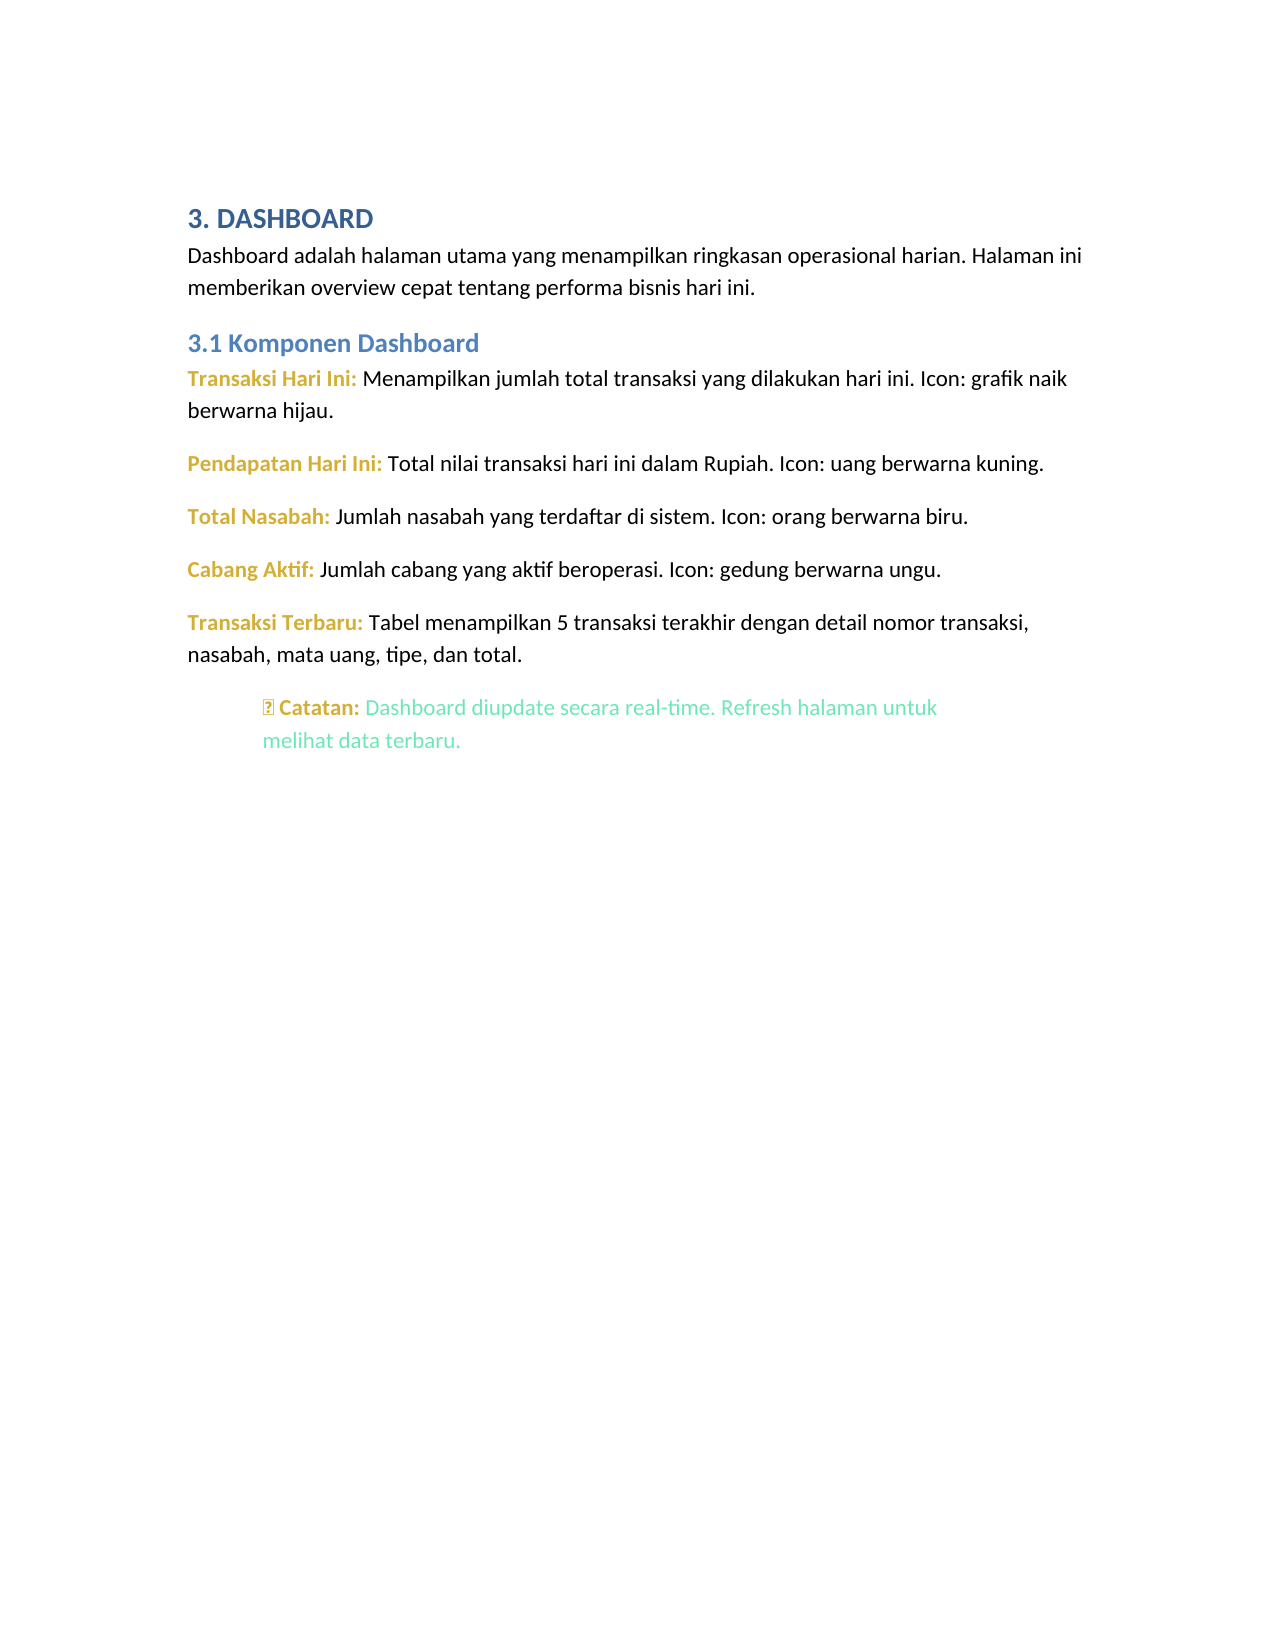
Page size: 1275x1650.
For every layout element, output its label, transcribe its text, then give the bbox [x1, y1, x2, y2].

text Dashboard adalah halaman utama yang menampilkan ringkasan operasional harian. Halaman ini memberikan overview cepat tentang performa bisnis hari ini. [187, 241, 1087, 301]
text Cabang Aktif: Jumlah cabang yang aktif beroperasi. Icon: gedung berwarna ungu. [187, 555, 1087, 583]
subtitle 3.1 Komponen Dashboard [187, 326, 1087, 359]
text Transaksi Hari Ini: Menampilkan jumlah total transaksi yang dilakukan hari ini. Icon: grafik naik berwarna hijau. [187, 364, 1087, 424]
subtitle 3. DASHBOARD [187, 200, 1087, 236]
text Pendapatan Hari Ini: Total nilai transaksi hari ini dalam Rupiah. Icon: uang berwarna kuning. [187, 449, 1087, 477]
text 📌 Catatan: Dashboard diupdate secara real-time. Refresh halaman untuk melihat data terbaru. [262, 693, 1012, 754]
text Transaksi Terbaru: Tabel menampilkan 5 transaksi terakhir dengan detail nomor transaksi, nasabah, mata uang, tipe, dan total. [187, 608, 1087, 668]
text Total Nasabah: Jumlah nasabah yang terdaftar di sistem. Icon: orang berwarna biru. [187, 502, 1087, 530]
